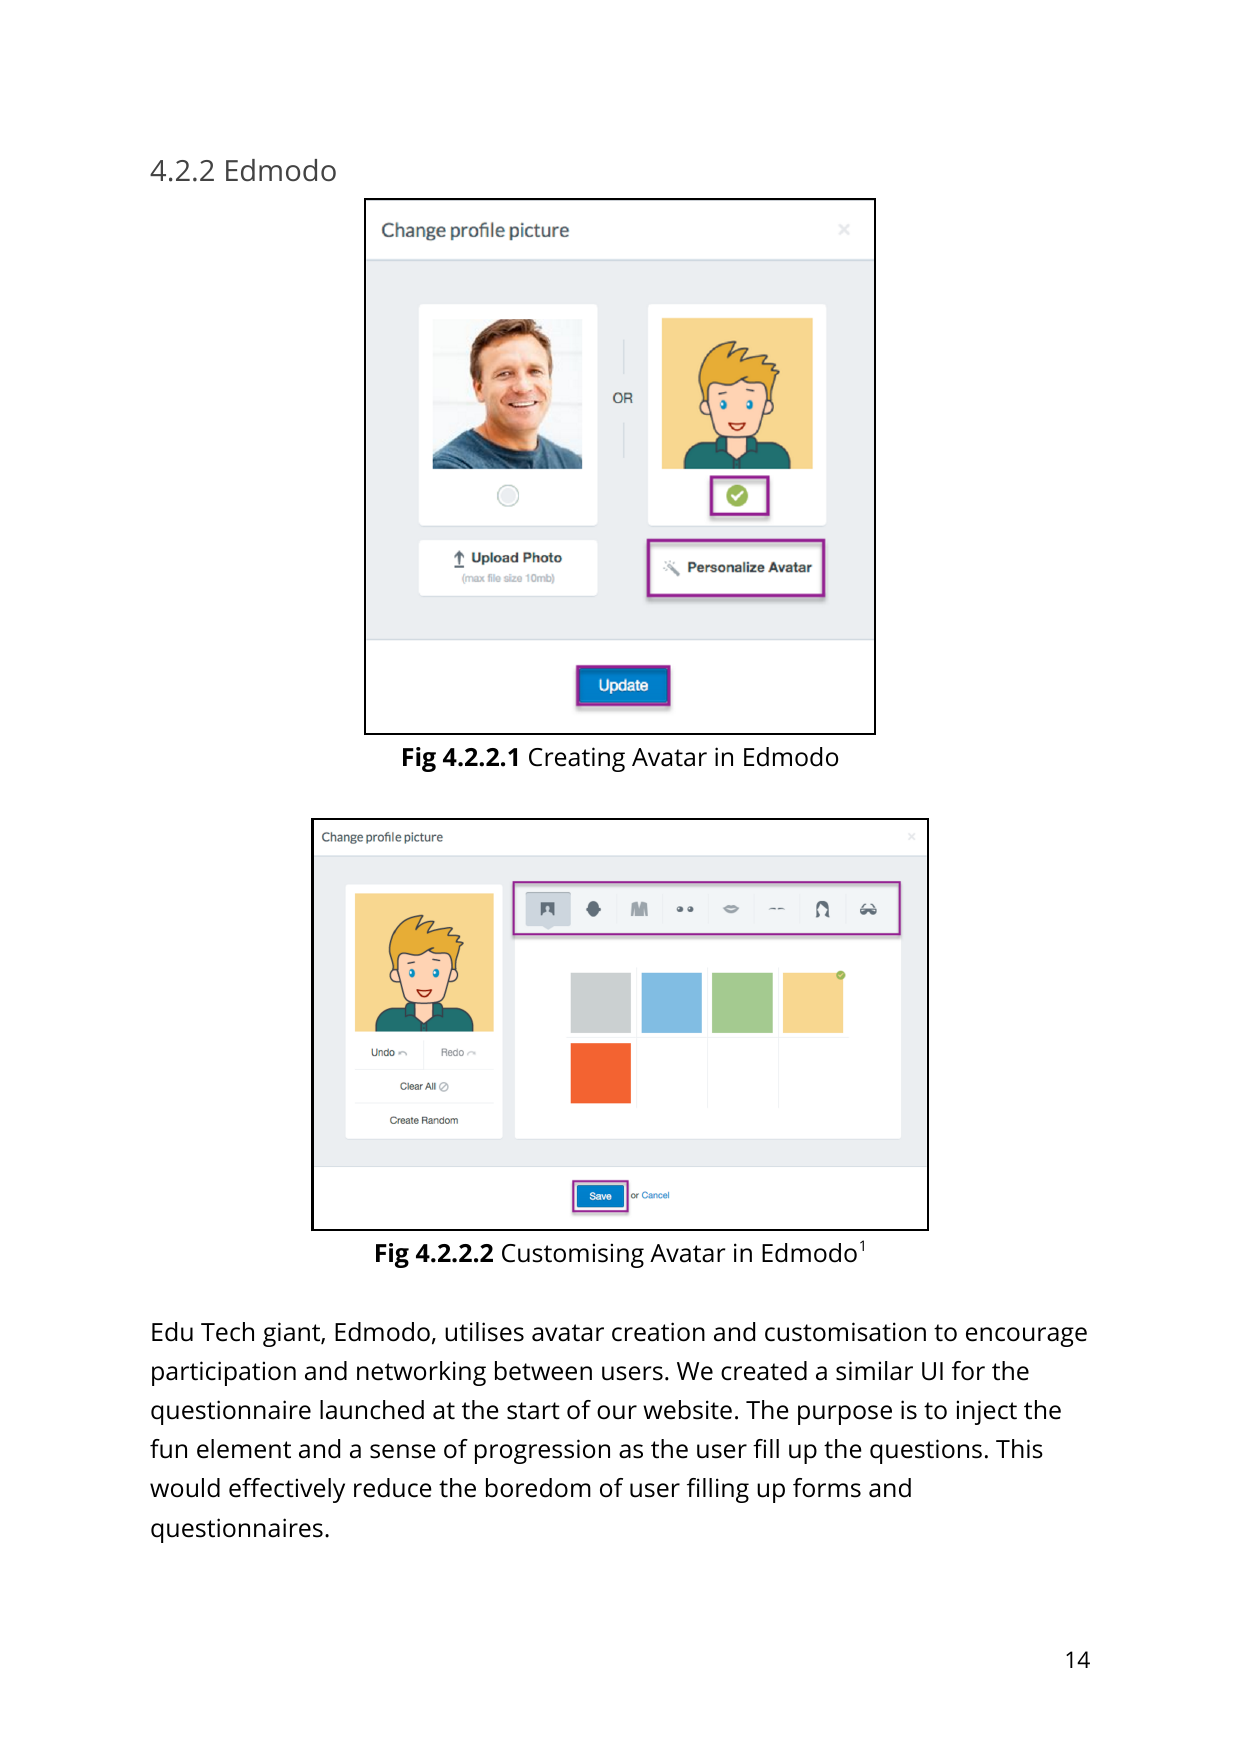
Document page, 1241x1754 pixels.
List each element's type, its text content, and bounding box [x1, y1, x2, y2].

text Fig 4.2.2.2 Customising Avatar in Edmodo1 [150, 1236, 1090, 1270]
subtitle 4.2.2 Edmodo [150, 150, 1090, 190]
picture [314, 820, 927, 1229]
picture [366, 200, 874, 733]
text Edu Tech giant, Edmodo, utilises avatar creation and customisation to encourage participation and networking between users. We created a similar UI for the questionnaire launched at the start of our website. The purpose is to inject the fun element and a sense of progression as the user fill up the questions. This would effectively reduce the boredom of user filling up forms and questionnaires. [150, 1314, 1090, 1544]
text Fig 4.2.2.1 Creating Avatar in Edmodo [150, 740, 1090, 774]
